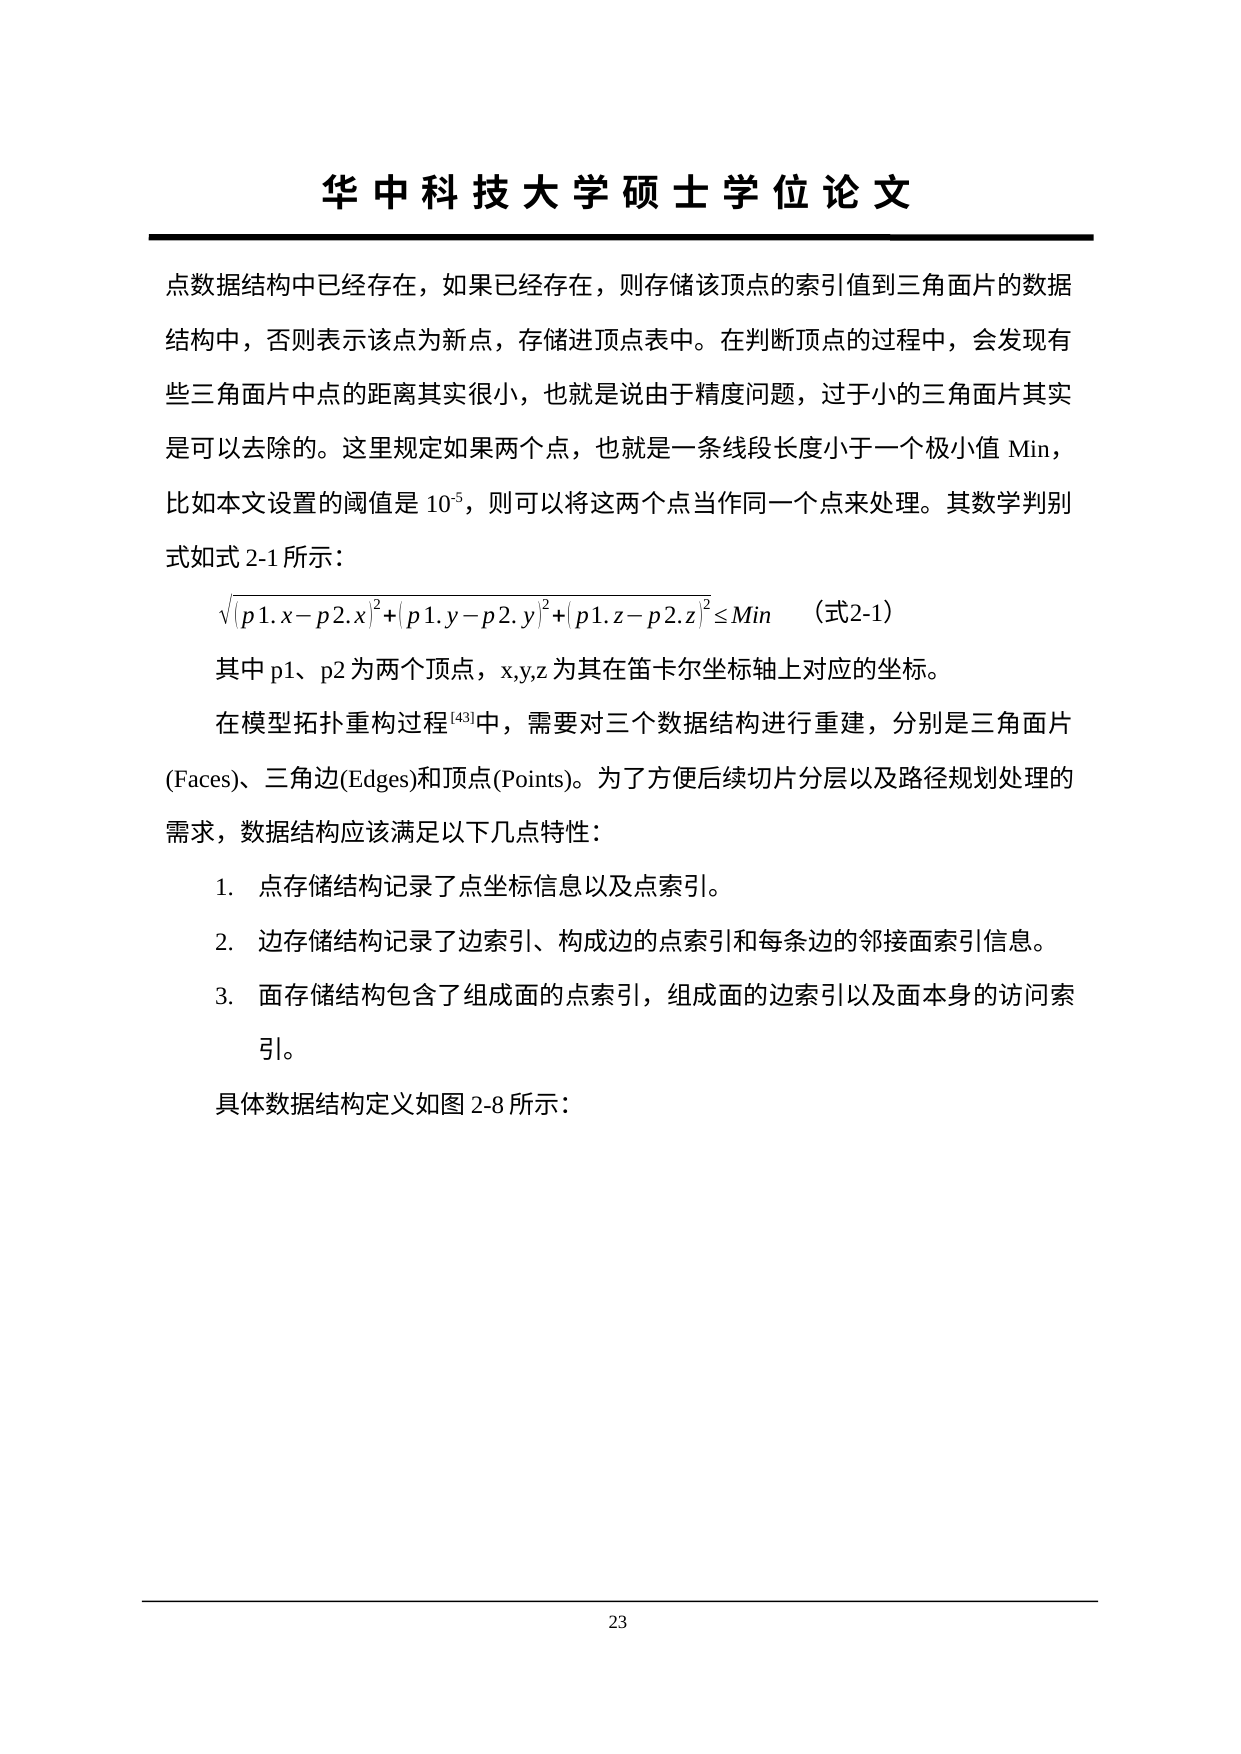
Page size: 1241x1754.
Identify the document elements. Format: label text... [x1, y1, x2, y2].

text 其中p1、p2为两个顶点，x,y,z为其在笛卡尔坐标轴上对应的坐标。 [165, 649, 1075, 686]
text （式2-1） [165, 592, 1075, 631]
list 边存储结构记录了边索引、构成边的点索引和每条边的邻接面索引信息。 [215, 921, 1075, 957]
list 面存储结构包含了组成面的点索引，组成面的边索引以及面本身的访问索引。 [215, 976, 1075, 1066]
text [165, 266, 1075, 574]
list 点存储结构记录了点坐标信息以及点索引。 [215, 867, 1075, 903]
text 在模型拓扑重构过程[43]中，需要对三个数据结构进行重建，分别是三角面片(Faces)、三角边(Edges)和顶点(Points)。为了方便后续切片分层以及路径规划处理的需求，数据结构应该满足以下几点特性： [165, 704, 1075, 849]
